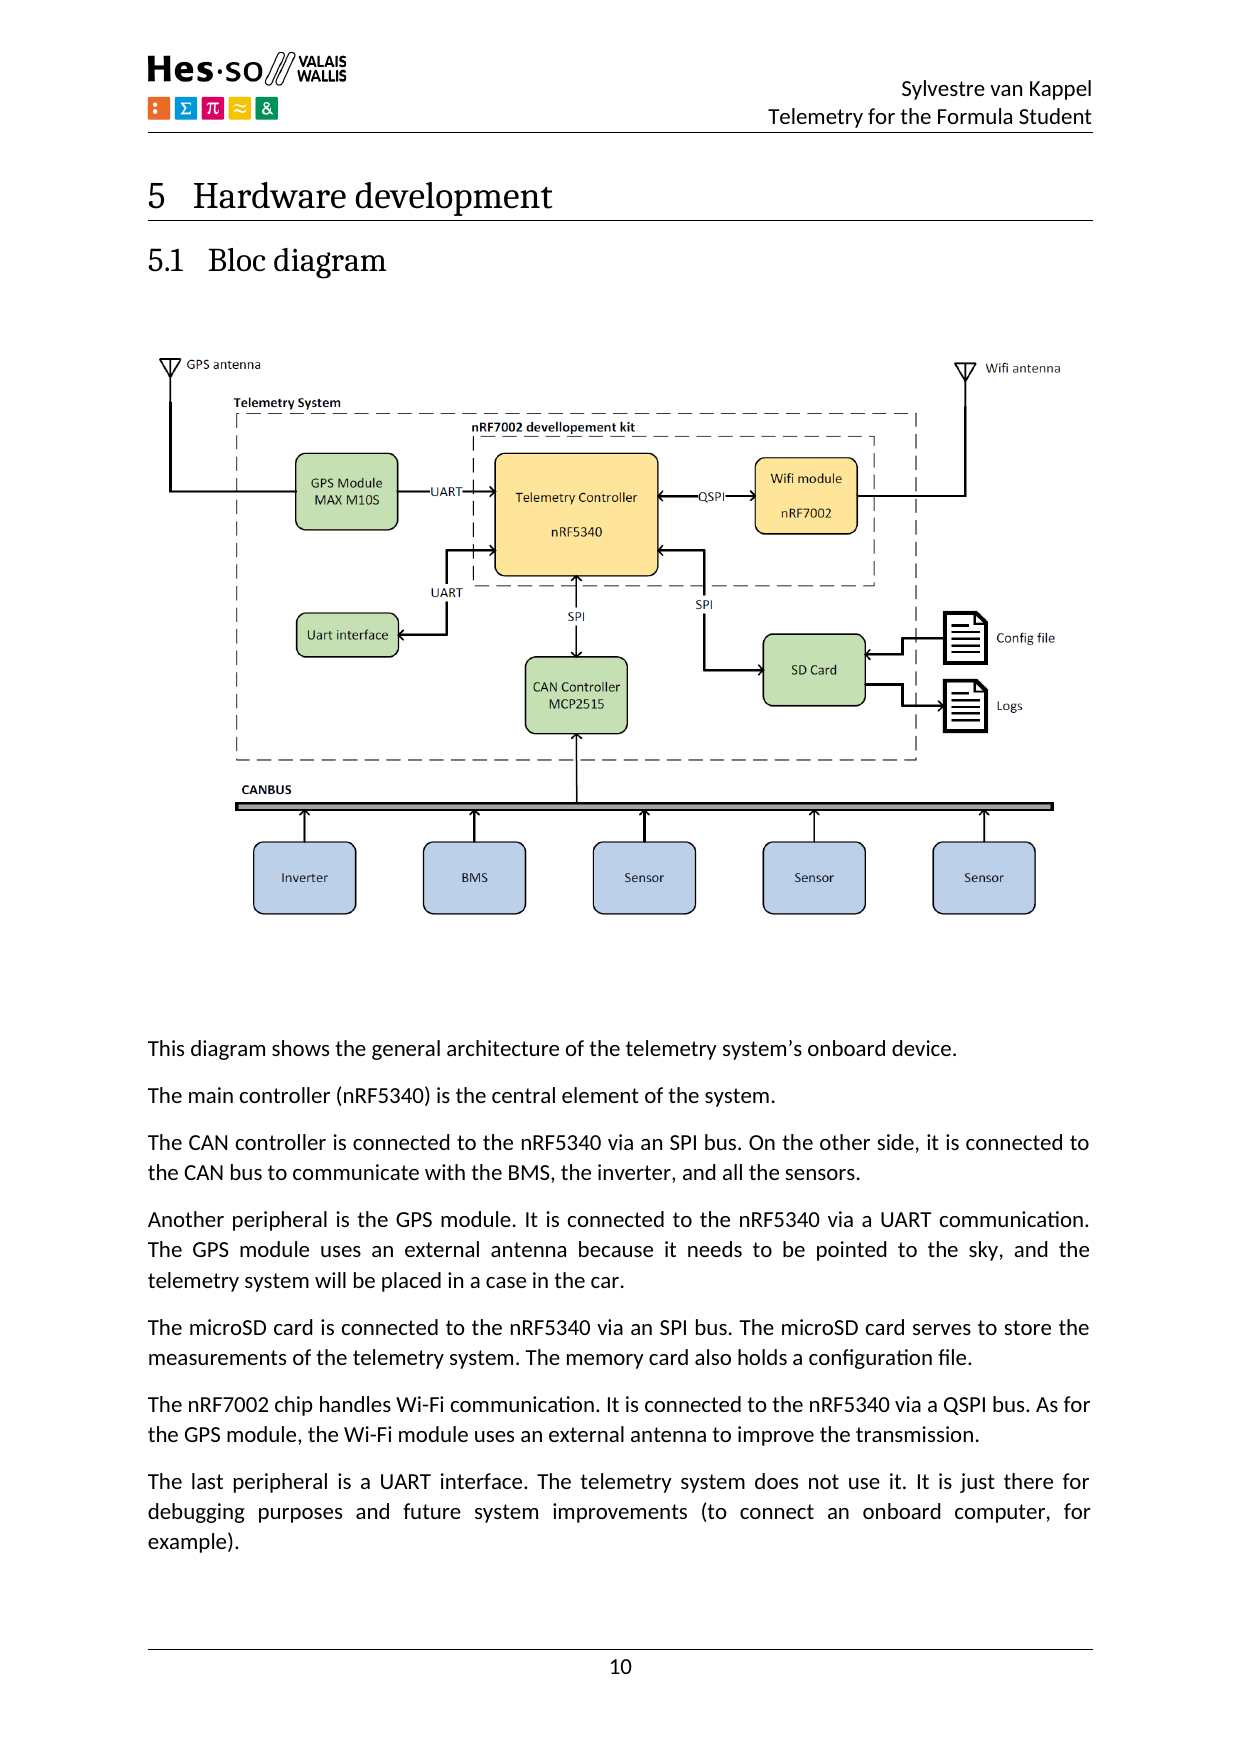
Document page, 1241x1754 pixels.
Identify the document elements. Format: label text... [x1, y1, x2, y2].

subtitle Hardware development [148, 175, 1093, 220]
text The nRF7002 chip handles Wi-Fi communication. It is connected to the nRF5340 via a QSPI bus. As for the GPS module, the Wi-Fi module uses an external antenna to improve the transmission. [148, 1390, 1093, 1448]
text The microSD card is connected to the nRF5340 via an SPI bus. The microSD card serves to store the measurements of the telemetry system. The memory card also holds a configuration file. [148, 1313, 1093, 1371]
picture [147, 52, 347, 120]
text The CAN controller is connected to the nRF5340 via an SPI bus. On the other side, it is connected to the CAN bus to communicate with the BMS, the inverter, and all the sensors. [148, 1128, 1093, 1187]
text Another peripheral is the GPS module. It is connected to the nRF5340 via a UART communication. The GPS module uses an external antenna because it needs to be pointed to the sky, and the telemetry system will be placed in a case in the car. [148, 1205, 1093, 1294]
text This diagram shows the general architecture of the telemetry system’s onboard device. [148, 1034, 1093, 1063]
subtitle Bloc diagram [148, 241, 1093, 280]
picture [147, 346, 1093, 922]
text The last peripheral is a UART interface. The telemetry system does not use it. It is just there for debugging purposes and future system improvements (to connect an onboard computer, for example). [148, 1467, 1093, 1555]
text The main controller (nRF5340) is the central element of the system. [148, 1081, 1093, 1109]
